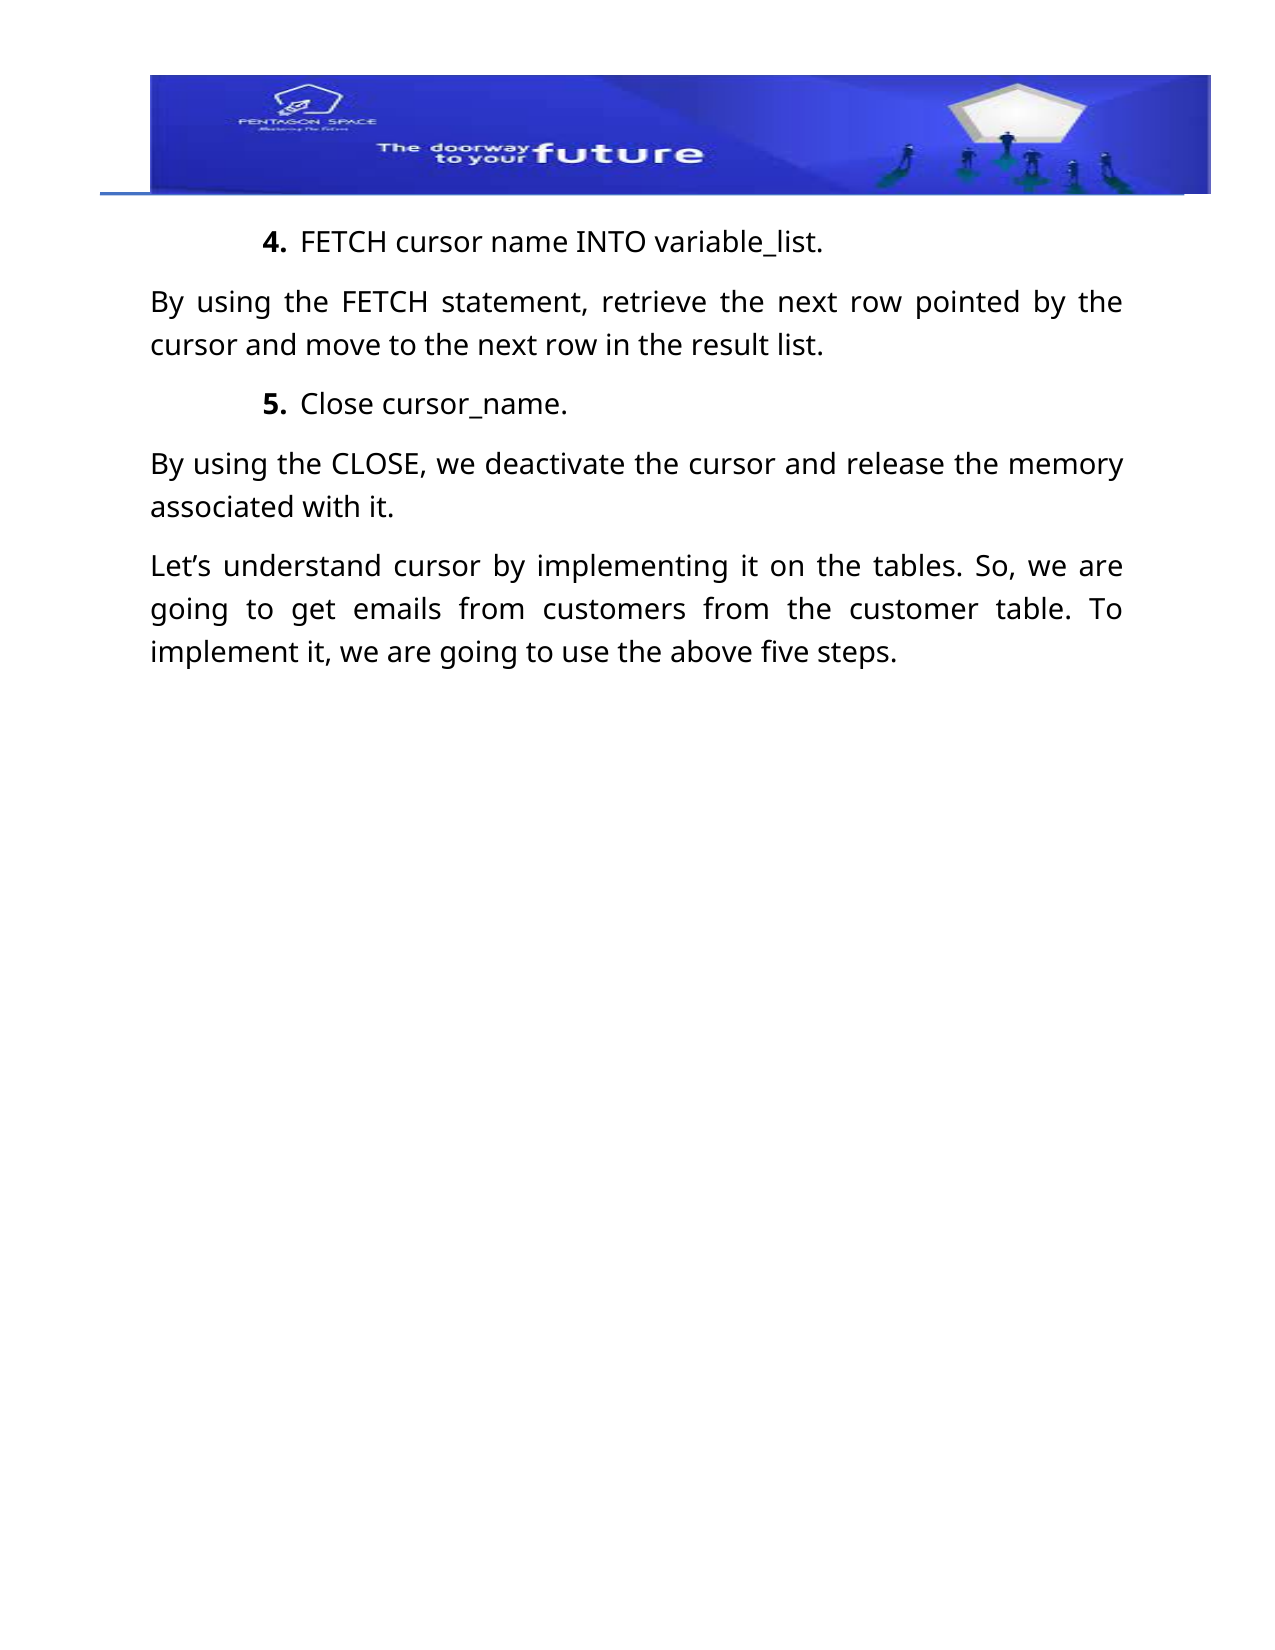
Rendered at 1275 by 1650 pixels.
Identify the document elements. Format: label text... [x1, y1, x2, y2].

picture [150, 75, 1211, 194]
list FETCH cursor name INTO variable_list. [262, 222, 1125, 261]
text Let’s understand cursor by implementing it on the tables. So, we are going to get emails from customers from the customer table. To implement it, we are going to use the above five steps. [150, 545, 1125, 671]
text By using the CLOSE, we deactivate the cursor and release the memory associated with it. [150, 443, 1125, 526]
text By using the FETCH statement, retrieve the next row pointed by the cursor and move to the next row in the result list. [150, 281, 1125, 364]
list Close cursor_name. [262, 383, 1125, 423]
